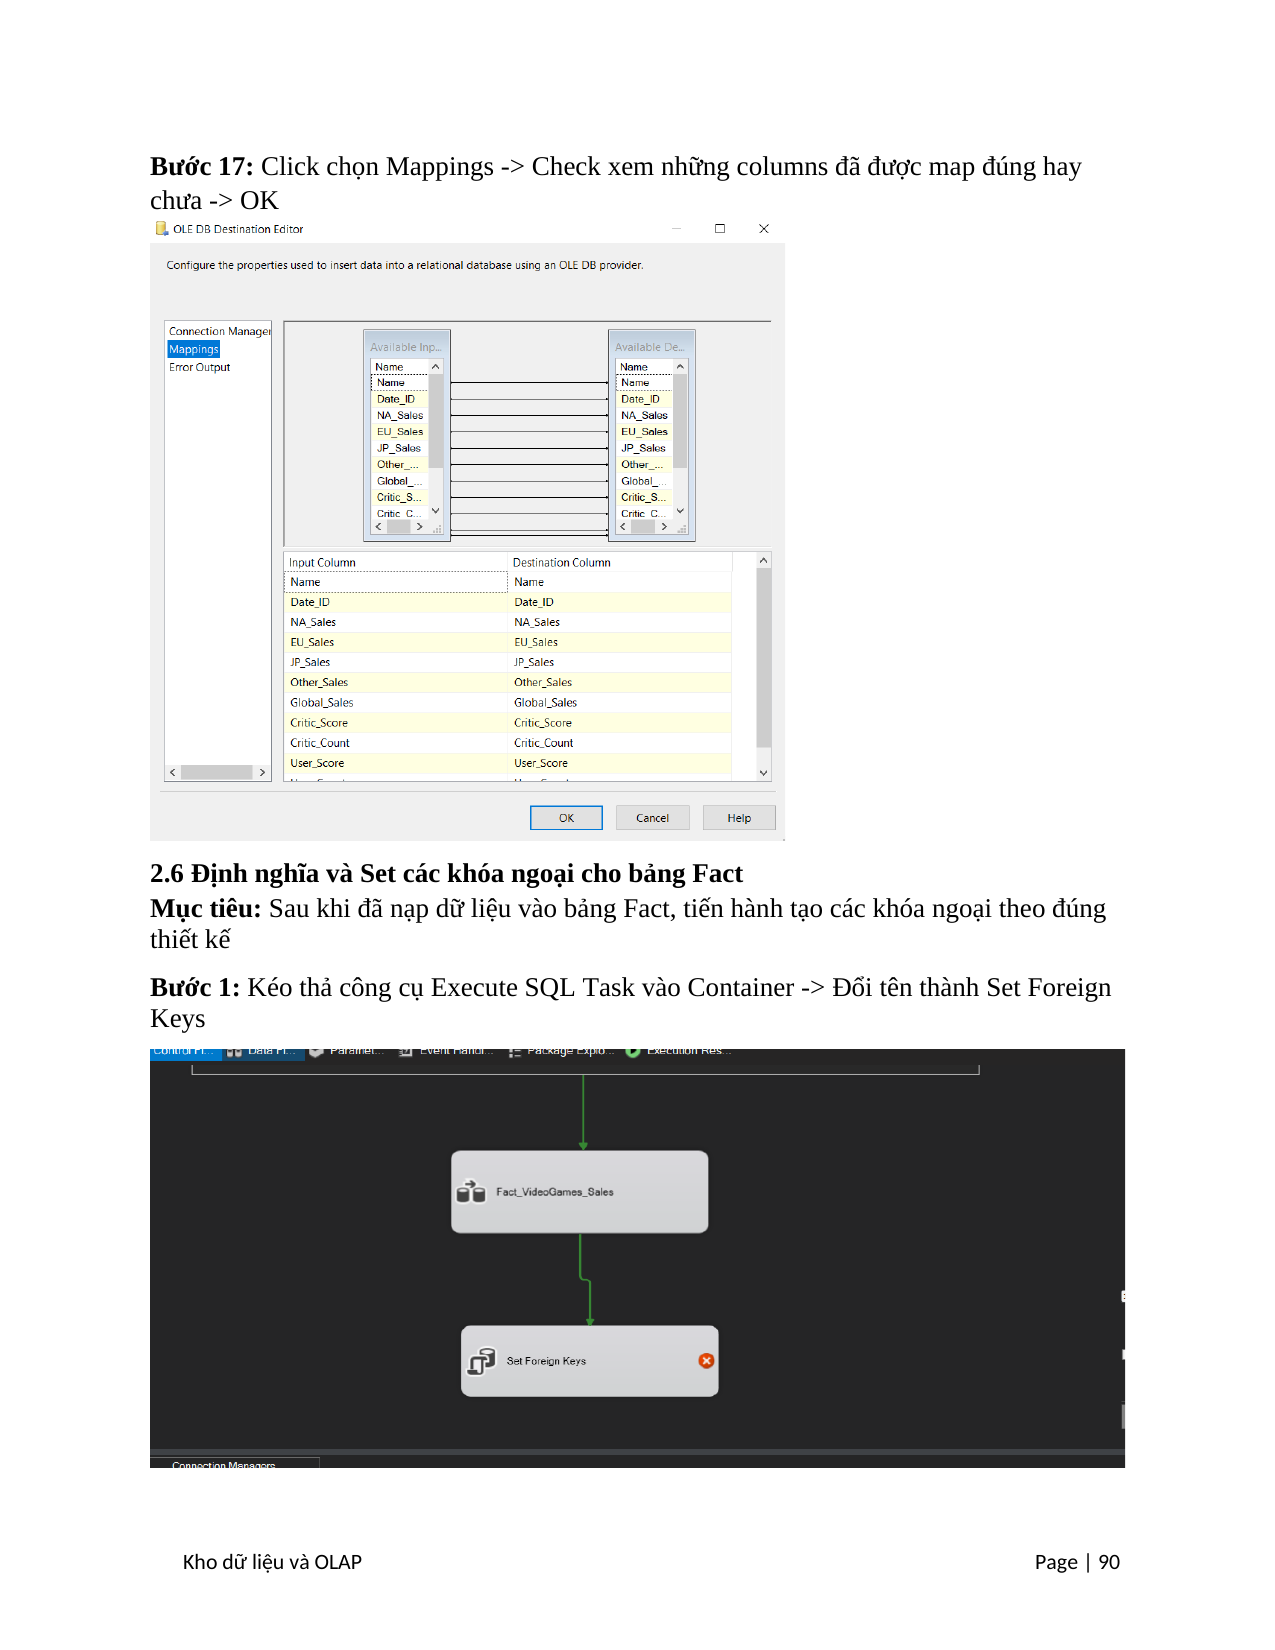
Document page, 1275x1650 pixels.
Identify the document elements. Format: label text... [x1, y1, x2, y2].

subtitle 2.6 Định nghĩa và Set các khóa ngoại cho bảng Fact [150, 858, 1125, 889]
picture [150, 1049, 1125, 1468]
text Bước 1: Kéo thả công cụ Execute SQL Task vào Container -> Đổi tên thành Set Foreign Keys [150, 971, 1125, 1033]
text Mục tiêu: Sau khi đã nạp dữ liệu vào bảng Fact, tiến hành tạo các khóa ngoại theo đúng thiết kế [150, 892, 1125, 954]
subtitle Bước 17: Click chọn Mappings -> Check xem những columns đã được map đúng hay chưa -> OK [150, 150, 1125, 215]
picture [150, 218, 786, 841]
